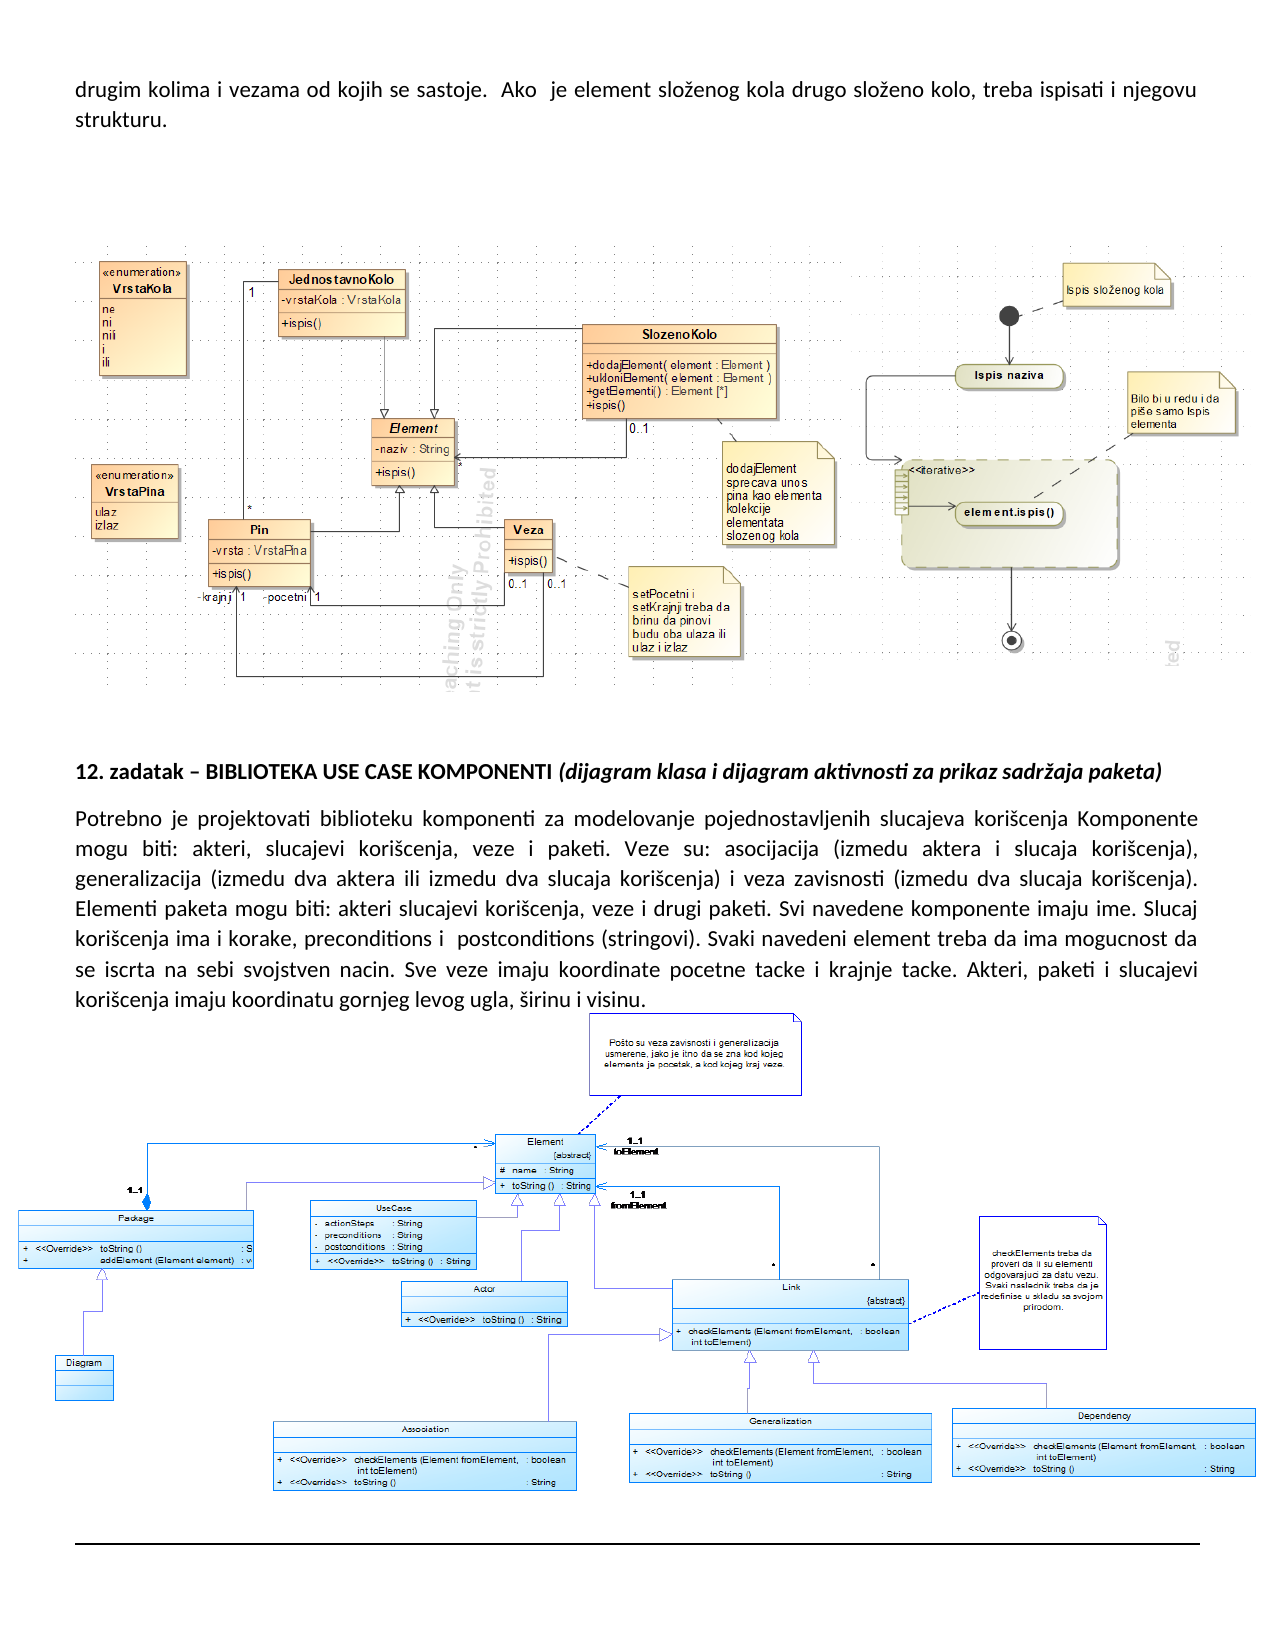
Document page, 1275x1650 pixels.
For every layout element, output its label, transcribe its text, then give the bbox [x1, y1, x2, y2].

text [75, 75, 1200, 133]
text Potrebno je projektovati biblioteku komponenti za modelovanje pojednostavljenih slucajeva korišcenja Komponente mogu biti: akteri, slucajevi korišcenja, veze i paketi. Veze su: asocijacija (izmedu aktera i slucaja korišcenja), generalizacija (izmedu dva aktera ili izmedu dva slucaja korišcenja) i veza zavisnosti (izmedu dva slucaja korišcenja). Elementi paketa mogu biti: akteri slucajevi korišcenja, veze i drugi paketi. Svi navedene komponente imaju ime. Slucaj korišcenja ima i korake, preconditions i postconditions (stringovi). Svaki navedeni element treba da ima mogucnost da se iscrta na sebi svojstven nacin. Sve veze imaju koordinate pocetne tacke i krajnje tacke. Akteri, paketi i slucajevi korišcenja imaju koordinatu gornjeg levog ugla, širinu i visinu. [75, 804, 1200, 1013]
picture [18, 1013, 1257, 1492]
picture [75, 245, 1250, 692]
text 12. zadatak – BIBLIOTEKA USE CASE KOMPONENTI (dijagram klasa i dijagram aktivnosti za prikaz sadržaja paketa) [75, 757, 1200, 785]
